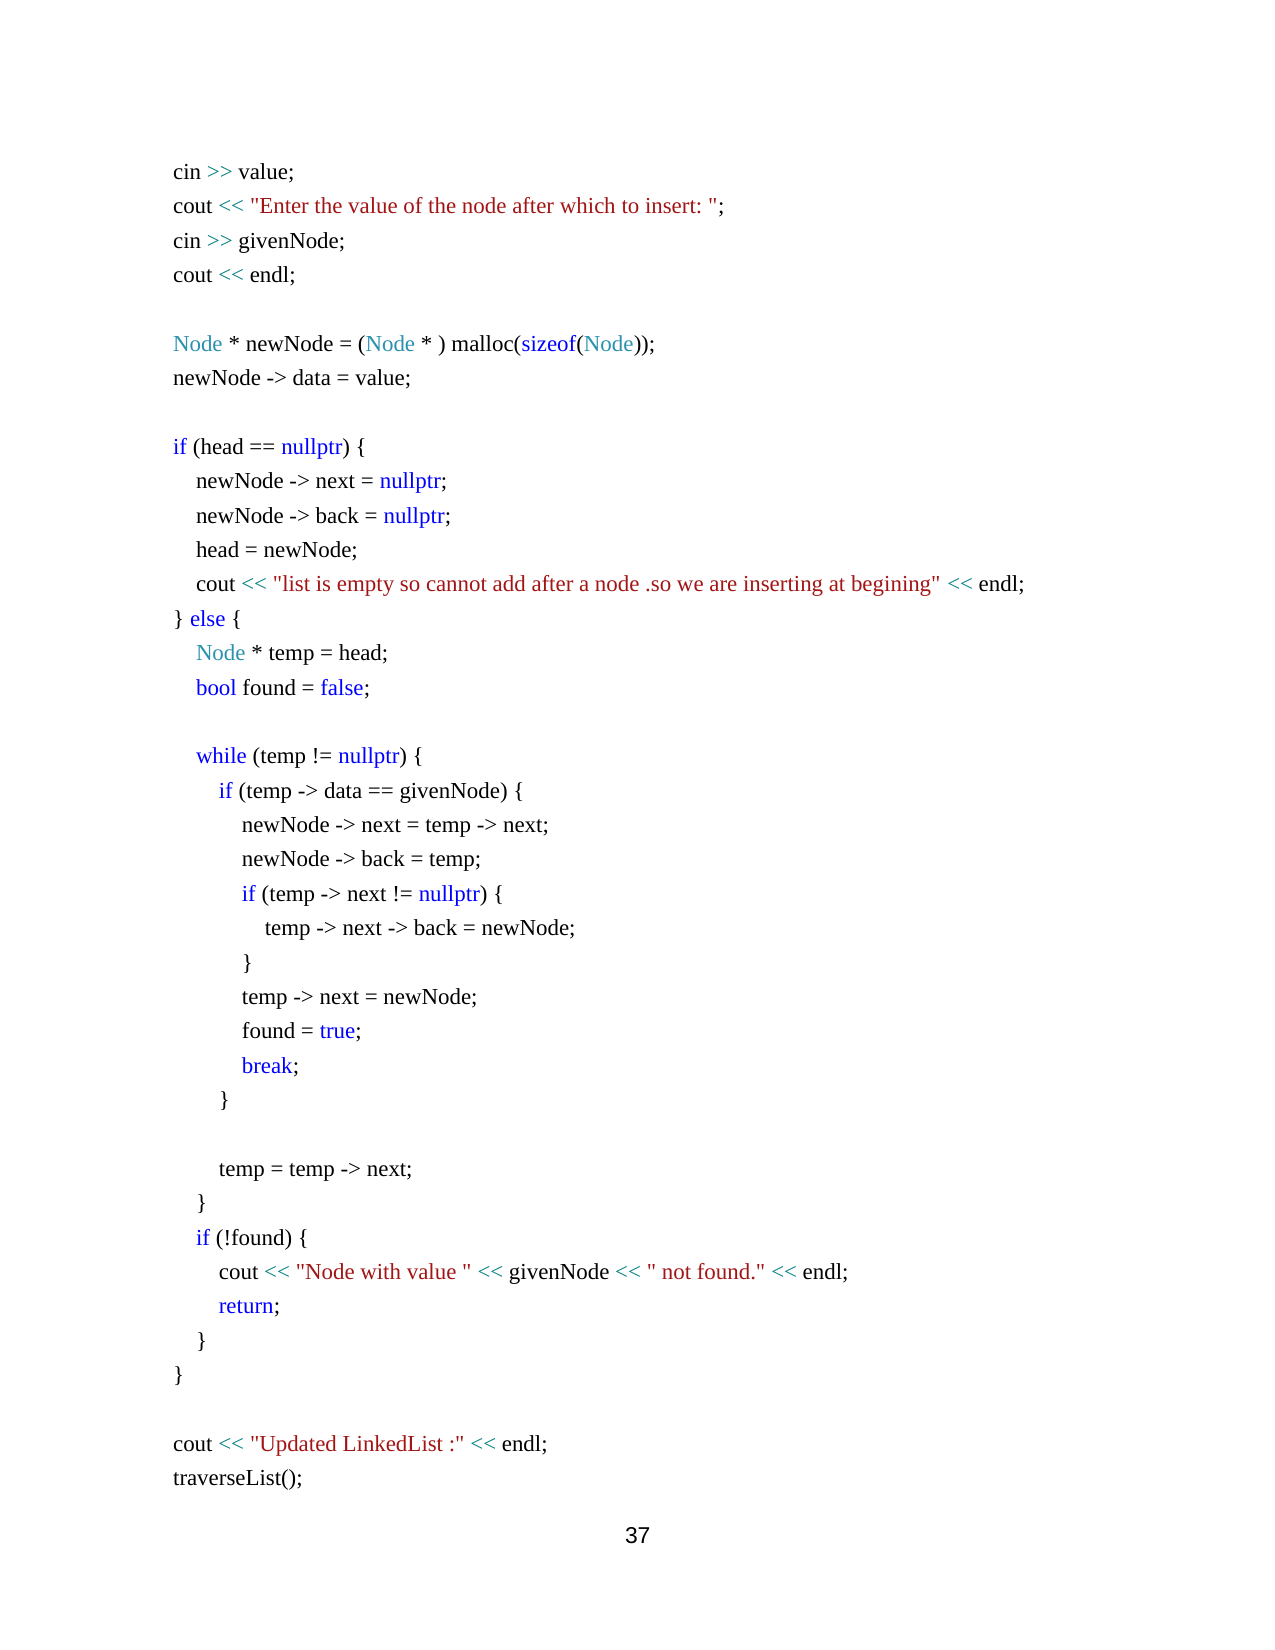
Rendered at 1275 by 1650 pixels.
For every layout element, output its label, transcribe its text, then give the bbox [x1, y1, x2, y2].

text while (temp != nullptr) { [150, 734, 1125, 769]
text newNode -> back = nullptr; [150, 494, 1125, 528]
text if (head == nullptr) { [150, 425, 1125, 459]
text if (!found) { [150, 1216, 1125, 1250]
text cout << "Updated LinkedList :" << endl; [150, 1422, 1125, 1456]
text return; [150, 1284, 1125, 1319]
text head = newNode; [150, 528, 1125, 562]
text temp -> next = newNode; [150, 975, 1125, 1009]
text Node * newNode = (Node * ) malloc(sizeof(Node)); [150, 322, 1125, 356]
text cout << "Enter the value of the node after which to insert: "; [150, 184, 1125, 219]
text Node * temp = head; [150, 631, 1125, 666]
text newNode -> next = nullptr; [150, 459, 1125, 494]
text } [150, 1181, 1125, 1216]
text } [150, 941, 1125, 975]
text } [150, 1078, 1125, 1112]
text newNode -> data = value; [150, 356, 1125, 391]
text newNode -> back = temp; [150, 837, 1125, 872]
text cout << endl; [150, 253, 1125, 287]
text temp -> next -> back = newNode; [150, 906, 1125, 941]
text found = true; [150, 1009, 1125, 1044]
text temp = temp -> next; [150, 1147, 1125, 1181]
text } else { [150, 597, 1125, 631]
text newNode -> next = temp -> next; [150, 803, 1125, 837]
text cin >> givenNode; [150, 219, 1125, 253]
text break; [150, 1044, 1125, 1078]
text cout << "list is empty so cannot add after a node .so we are inserting at begining" << endl; [150, 562, 1125, 597]
text } [150, 1319, 1125, 1353]
text cout << "Node with value " << givenNode << " not found." << endl; [150, 1250, 1125, 1284]
text } [150, 1353, 1125, 1387]
text if (temp -> data == givenNode) { [150, 769, 1125, 803]
text cin >> value; [150, 150, 1125, 184]
text traverseList(); [150, 1456, 1125, 1491]
text if (temp -> next != nullptr) { [150, 872, 1125, 906]
text bool found = false; [150, 666, 1125, 700]
